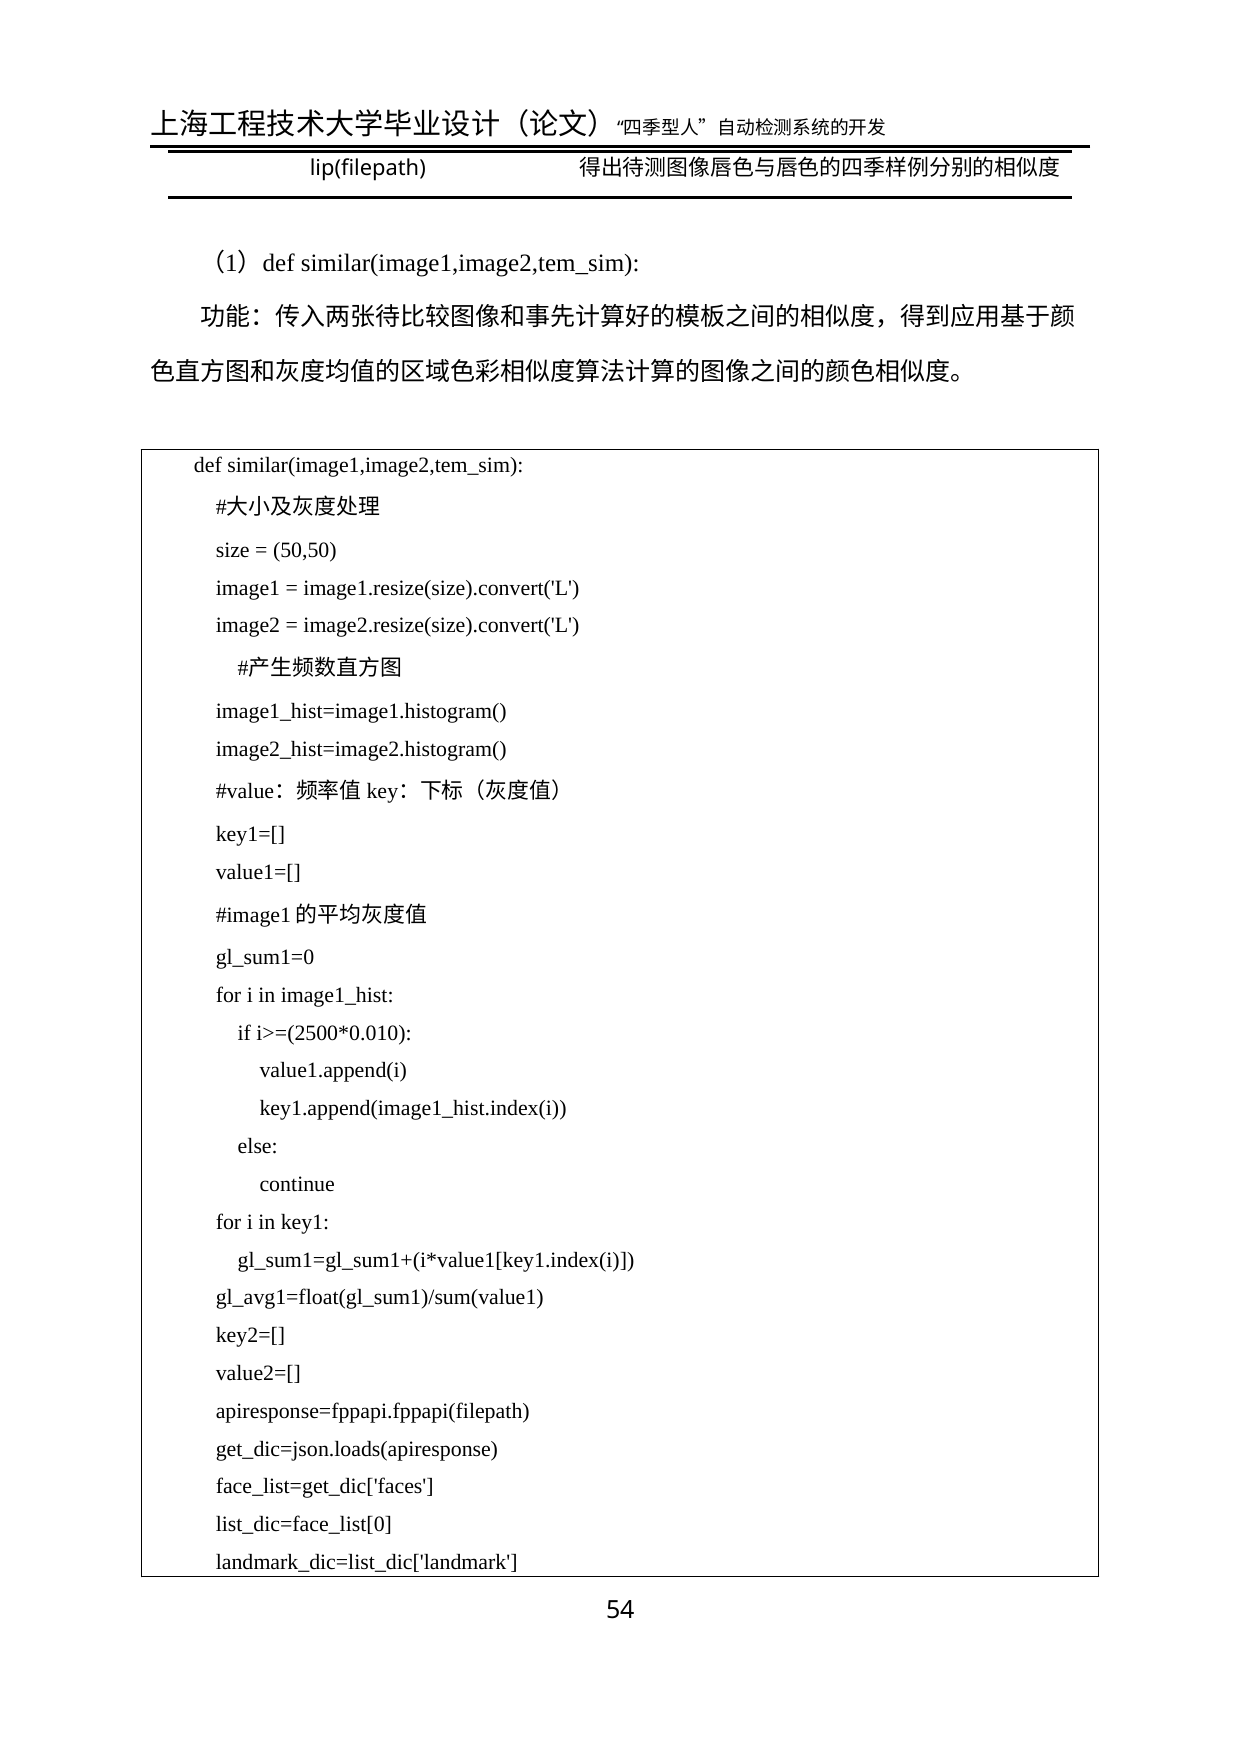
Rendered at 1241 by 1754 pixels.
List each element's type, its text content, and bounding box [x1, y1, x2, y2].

text get_dic=json.loads(apiresponse) [142, 1432, 1098, 1461]
text def similar(image1,image2,tem_sim): [142, 450, 1098, 477]
text for i in key1: [142, 1206, 1098, 1234]
text image2_hist=image2.histogram() [142, 732, 1098, 761]
text gl_sum1=gl_sum1+(i*value1[key1.index(i)]) [142, 1243, 1098, 1272]
text （1）def similar(image1,image2,tem_sim): [150, 242, 1090, 278]
text for i in image1_hist: [142, 979, 1098, 1007]
text gl_avg1=float(gl_sum1)/sum(value1) [142, 1281, 1098, 1309]
text value1.append(i) [142, 1054, 1098, 1083]
text 功能：传入两张待比较图像和事先计算好的模板之间的相似度，得到应用基于颜色直方图和灰度均值的区域色彩相似度算法计算的图像之间的颜色相似度。 [150, 297, 1090, 387]
text image1 = image1.resize(size).convert('L') [142, 572, 1098, 600]
text image1_hist=image1.histogram() [142, 695, 1098, 723]
text #value：频率值 key：下标（灰度值） [142, 770, 1098, 805]
text continue [142, 1168, 1098, 1196]
text apiresponse=fppapi.fppapi(filepath) [142, 1395, 1098, 1423]
table_cell 得出待测图像唇色与唇色的四季样例分别的相似度 [567, 153, 1072, 196]
text value1=[] [142, 856, 1098, 884]
text value2=[] [142, 1357, 1098, 1385]
text key1.append(image1_hist.index(i)) [142, 1092, 1098, 1121]
text if i>=(2500*0.010): [142, 1017, 1098, 1045]
text landmark_dic=list_dic['landmark'] [142, 1546, 1098, 1576]
text #image1的平均灰度值 [142, 893, 1098, 928]
text key1=[] [142, 818, 1098, 846]
text gl_sum1=0 [142, 941, 1098, 969]
text size = (50,50) [142, 534, 1098, 562]
text image2 = image2.resize(size).convert('L') [142, 609, 1098, 638]
text #产生频数直方图 [142, 647, 1098, 682]
table_cell lip(filepath) [168, 153, 567, 196]
text list_dic=face_list[0] [142, 1508, 1098, 1536]
text key2=[] [142, 1319, 1098, 1347]
text face_list=get_dic['faces'] [142, 1470, 1098, 1499]
text #大小及灰度处理 [142, 486, 1098, 521]
text else: [142, 1130, 1098, 1158]
